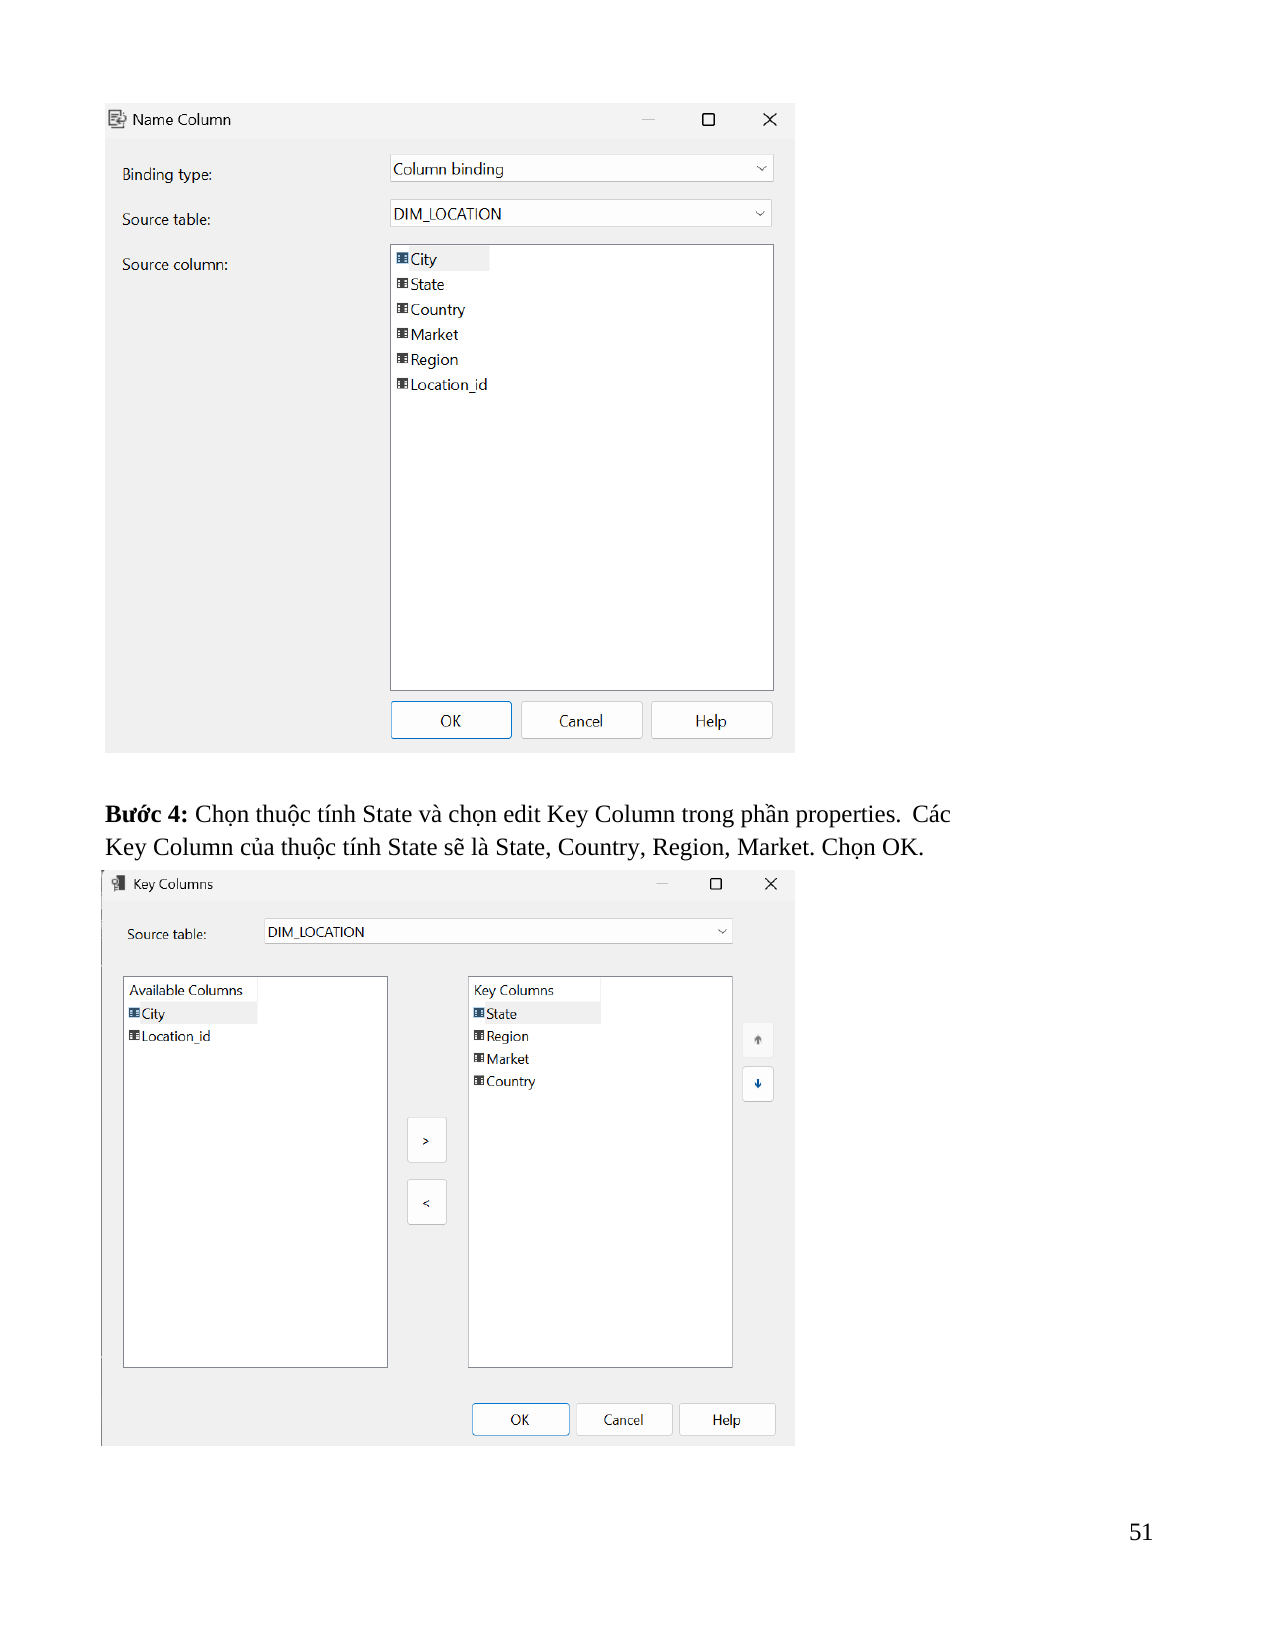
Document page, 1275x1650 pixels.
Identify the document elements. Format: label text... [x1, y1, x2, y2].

text Bước 4: Chọn thuộc tính State và chọn edit Key Column trong phần properties. Các Key Column của thuộc tính State sẽ là State, Country, Region, Market. Chọn OK. [105, 799, 983, 861]
picture [101, 870, 795, 1446]
picture [105, 103, 795, 753]
